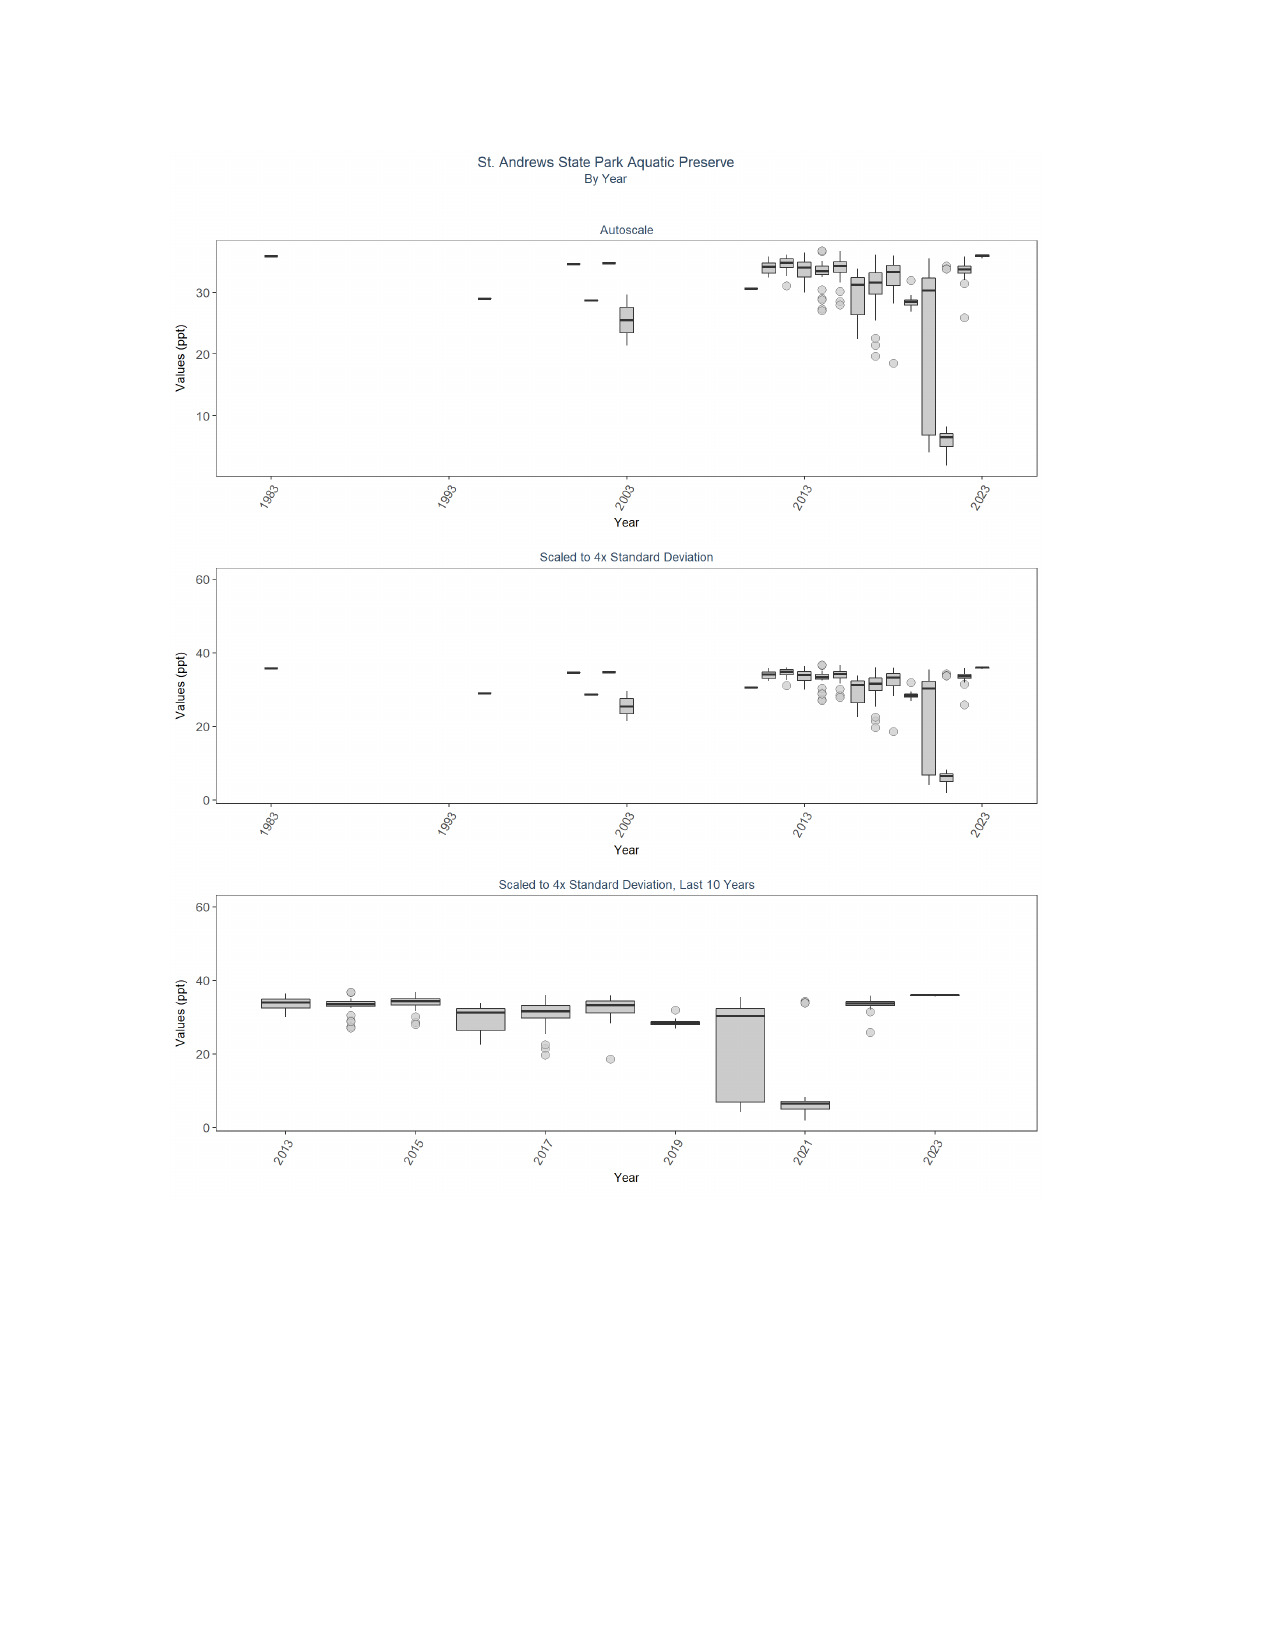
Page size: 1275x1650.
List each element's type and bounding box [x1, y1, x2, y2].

picture [168, 150, 1044, 1200]
